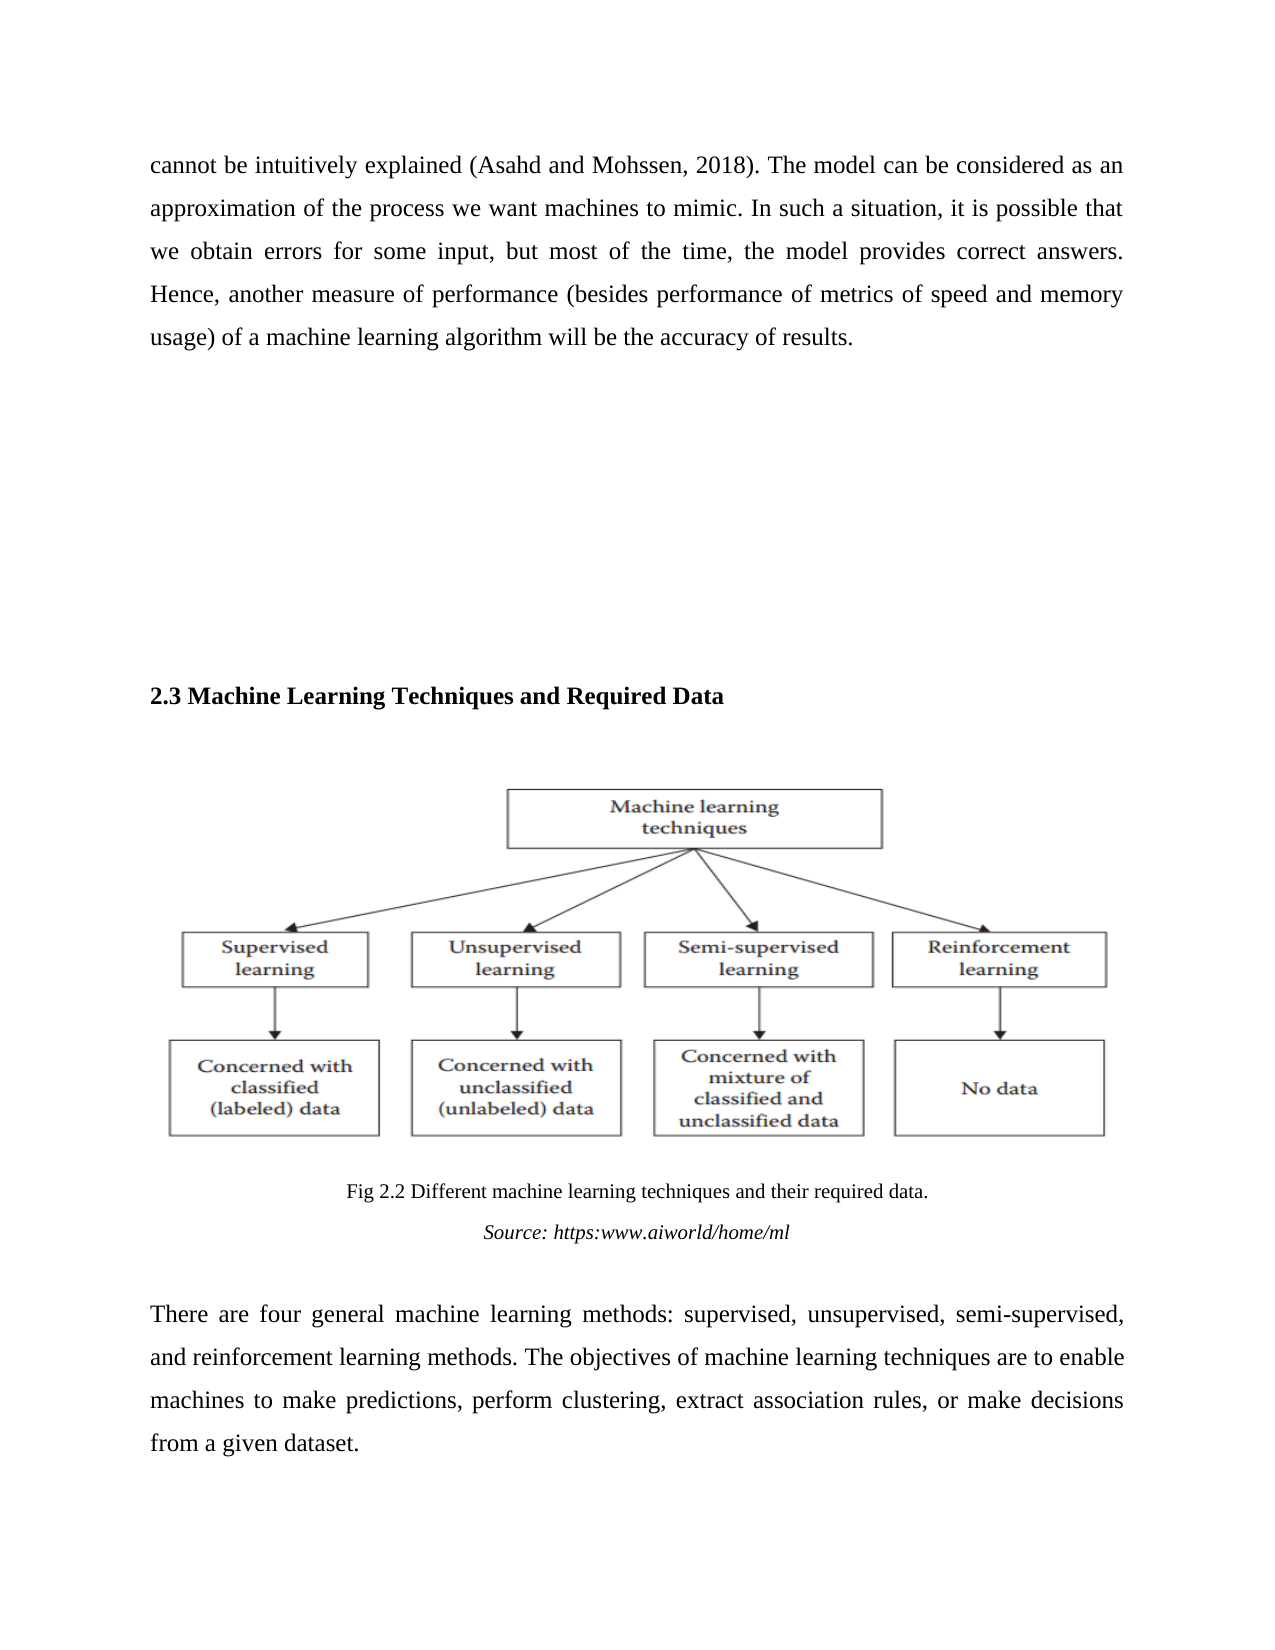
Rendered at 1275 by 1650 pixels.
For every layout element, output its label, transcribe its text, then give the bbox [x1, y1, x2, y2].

text There are four general machine learning methods: supervised, unsupervised, semi-supervised, and reinforcement learning methods. The objectives of machine learning techniques are to enable machines to make predictions, perform clustering, extract association rules, or make decisions from a given dataset. [150, 1299, 1125, 1457]
text Fig 2.2 Different machine learning techniques and their required data. [150, 1179, 1125, 1203]
picture [150, 741, 1128, 1149]
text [150, 150, 1125, 351]
text Source: https:www.aiworld/home/ml [150, 1220, 1125, 1244]
text 2.3 Machine Learning Techniques and Required Data [150, 681, 1125, 710]
